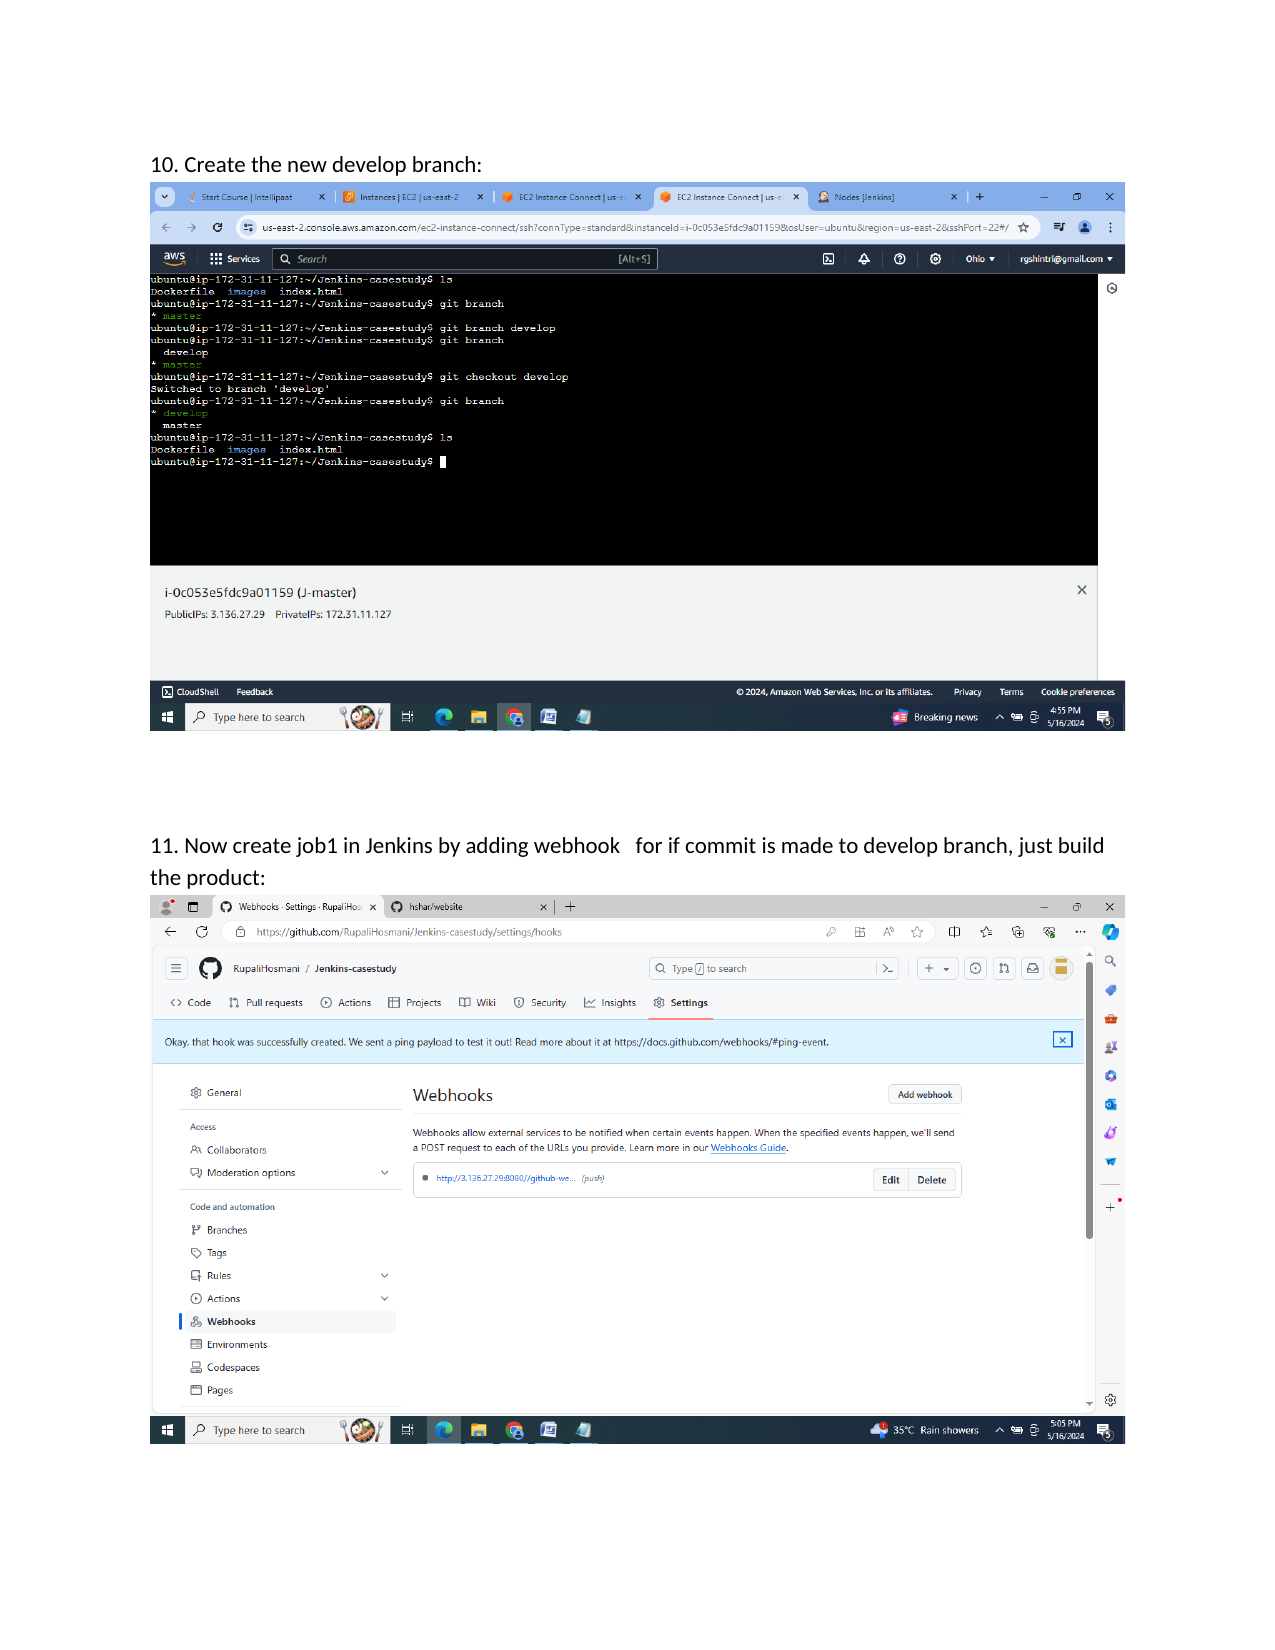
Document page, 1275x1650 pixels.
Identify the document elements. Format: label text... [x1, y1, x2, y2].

picture [150, 182, 1125, 731]
text 11. Now create job1 in Jenkins by adding webhook for if commit is made to develop branch, just build the product: [150, 831, 1125, 891]
picture [150, 895, 1125, 1444]
text 10. Create the new develop branch: [150, 150, 1125, 178]
